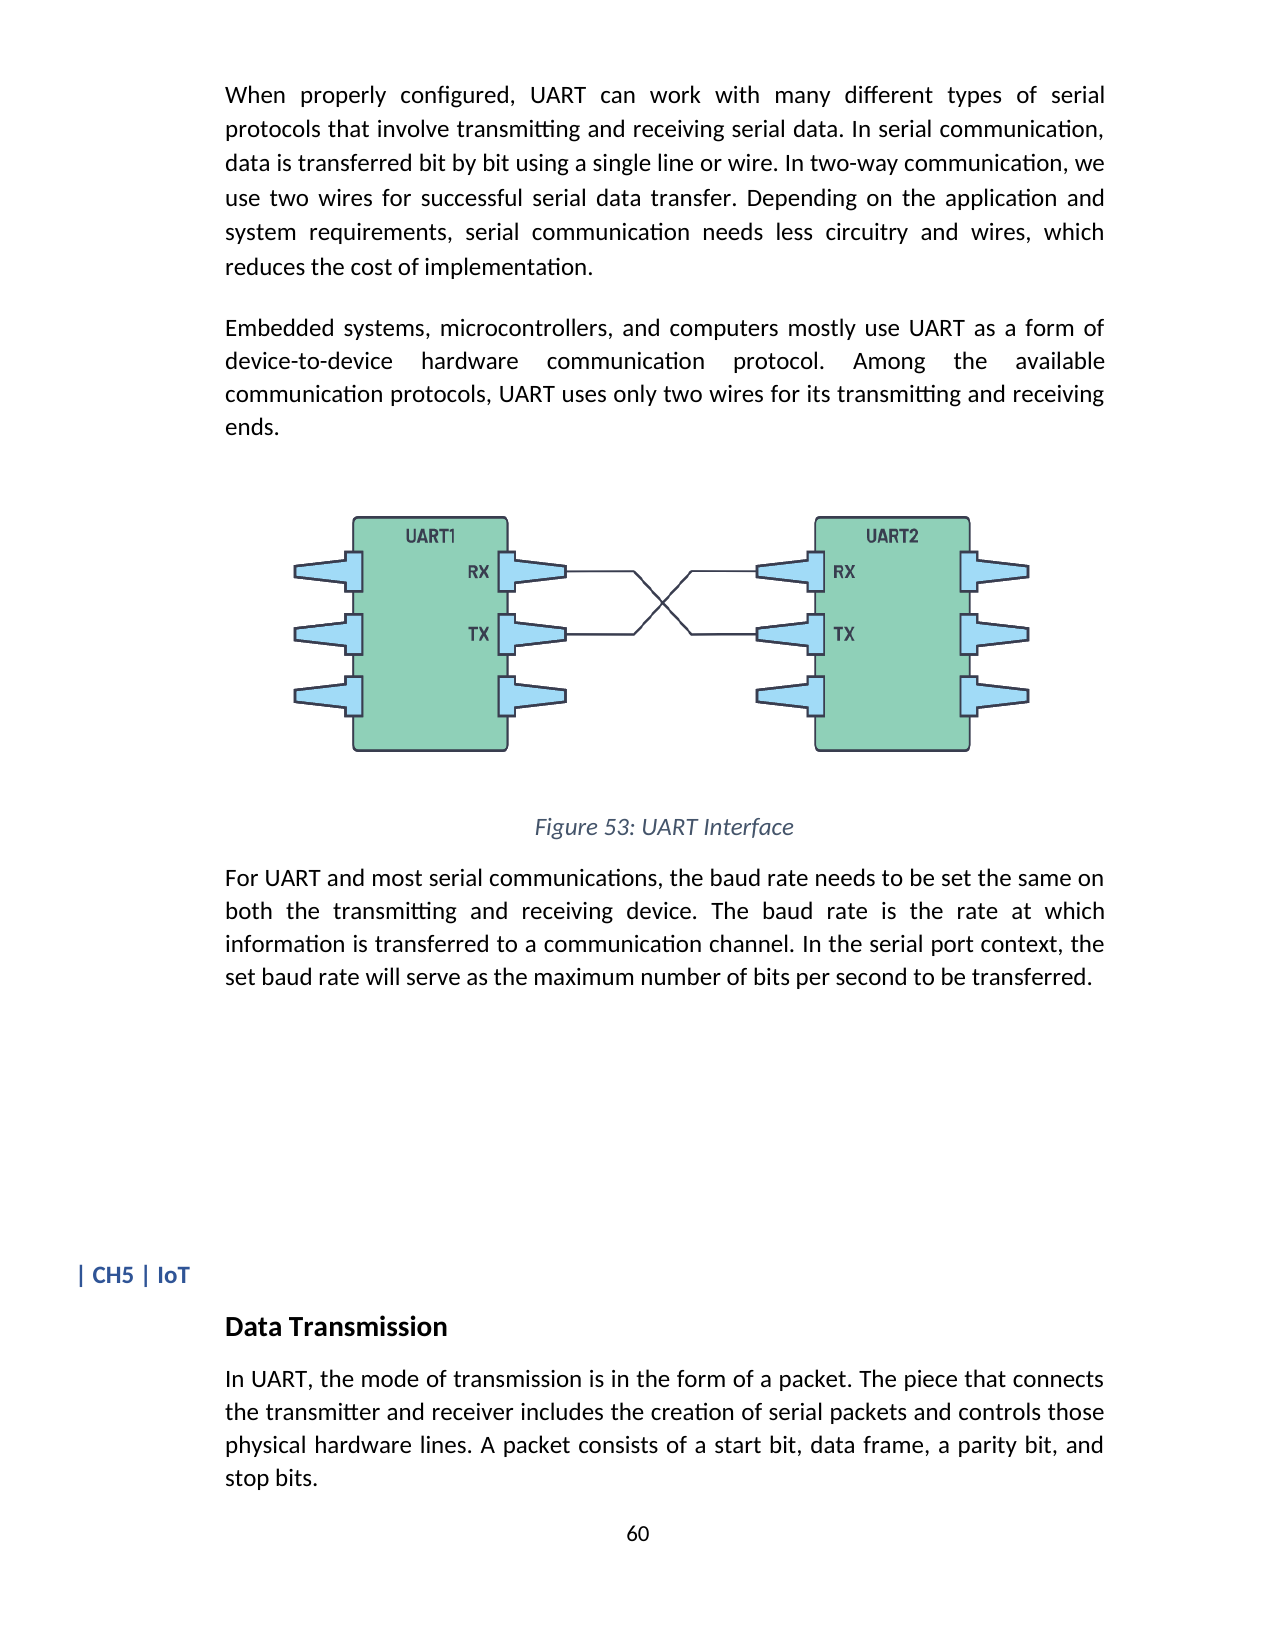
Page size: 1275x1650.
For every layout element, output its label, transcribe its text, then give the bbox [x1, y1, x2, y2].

text Figure 53: UART Interface [225, 811, 1106, 842]
text For UART and most serial communications, the baud rate needs to be set the same on both the transmitting and receiving device. The baud rate is the rate at which information is transferred to a communication channel. In the serial port context, the set baud rate will serve as the maximum number of bits per second to be transferred. [225, 863, 1106, 992]
picture [225, 460, 1115, 793]
text Embedded systems, microcontrollers, and computers mostly use UART as a form of device-to-device hardware communication protocol. Among the available communication protocols, UART uses only two wires for its transmitting and receiving ends. [225, 312, 1106, 442]
text When properly configured, UART can work with many different types of serial protocols that involve transmitting and receiving serial data. In serial communication, data is transferred bit by bit using a single line or wire. In two-way communication, we use two wires for successful serial data transfer. Depending on the application and system requirements, serial communication needs less circuitry and wires, which reduces the cost of implementation. [225, 75, 1106, 281]
text | CH5 | IoT [75, 1259, 1200, 1289]
text In UART, the mode of transmission is in the form of a packet. The piece that connects the transmitter and receiver includes the creation of serial packets and controls those physical hardware lines. A packet consists of a start bit, data frame, a parity bit, and stop bits. [225, 1363, 1106, 1493]
text Data Transmission [225, 1308, 1106, 1344]
